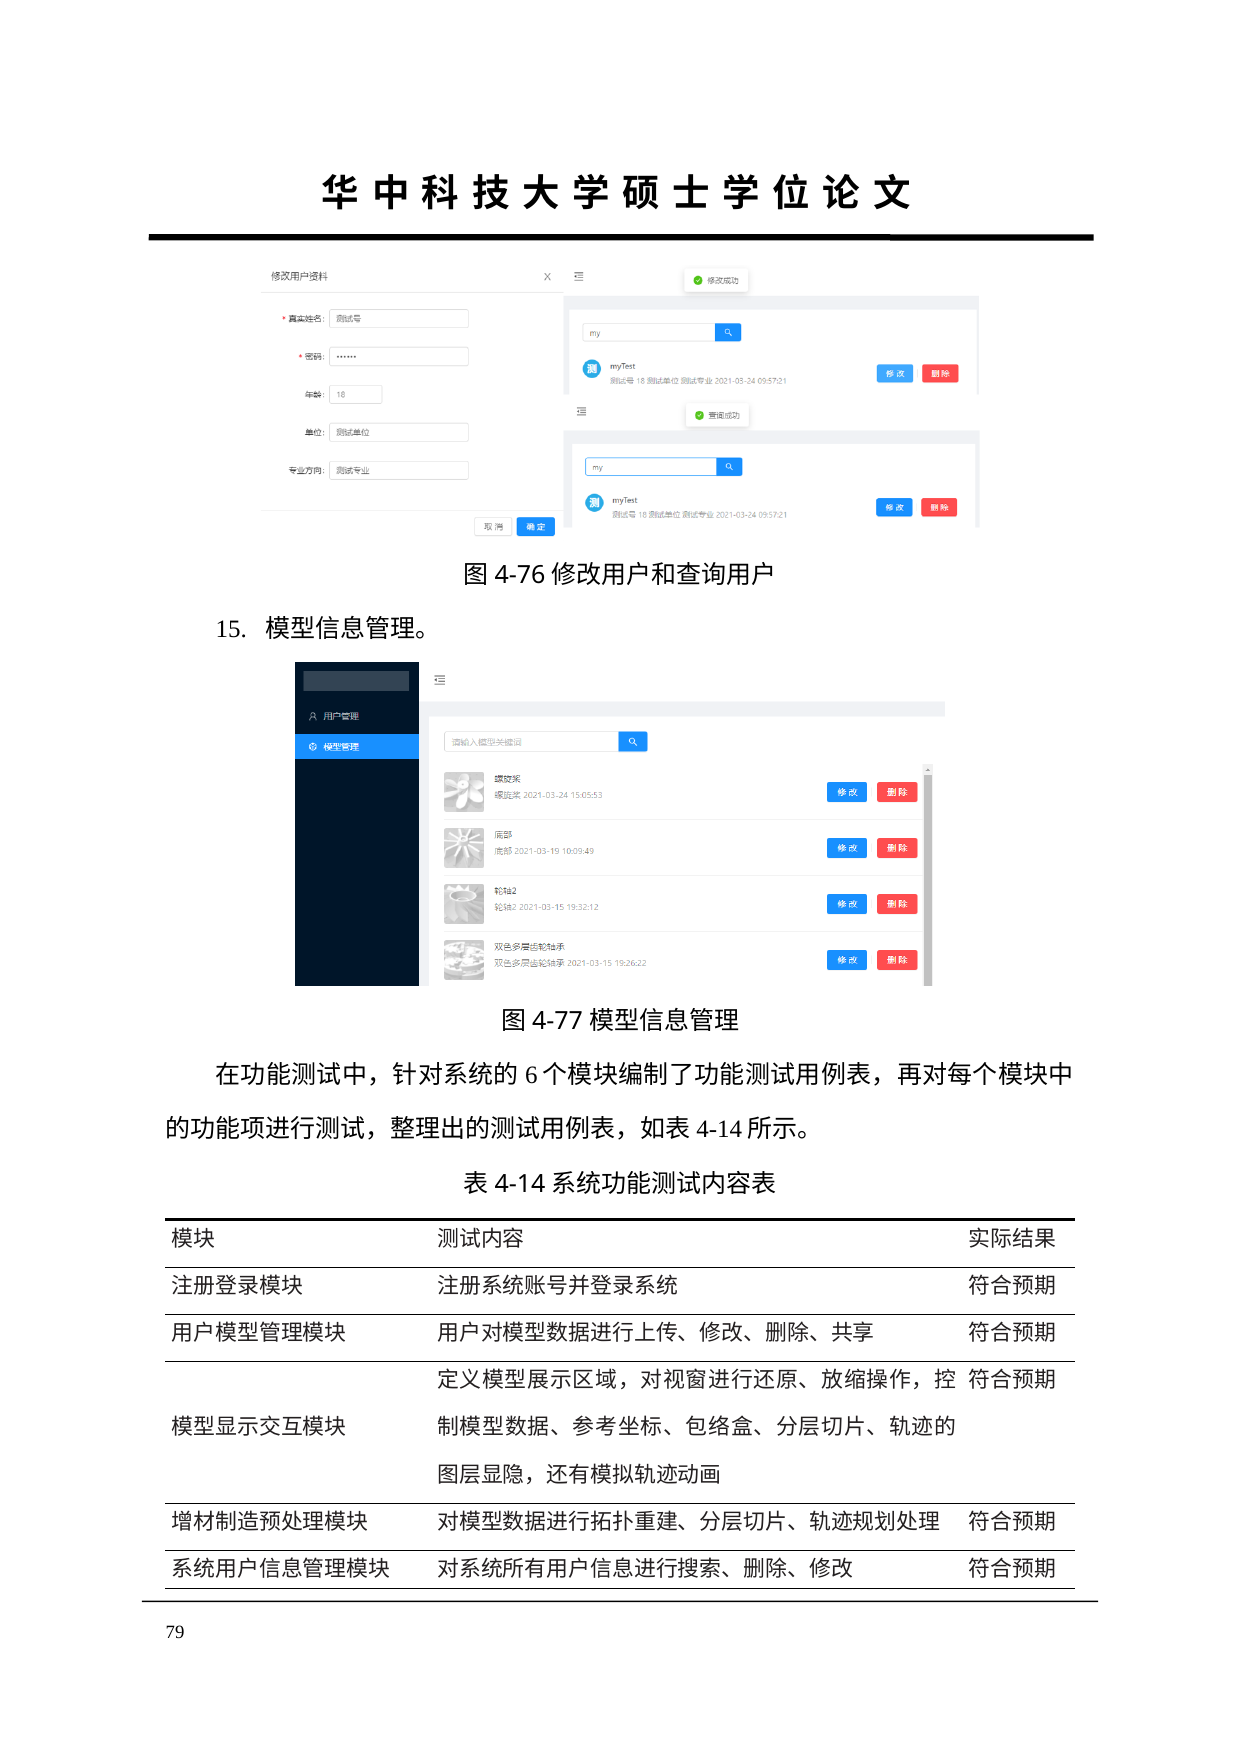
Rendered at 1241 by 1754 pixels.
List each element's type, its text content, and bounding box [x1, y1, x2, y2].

table_header 模块 [165, 1221, 431, 1267]
table_cell 符合预期 [963, 1315, 1075, 1361]
table_header 实际结果 [963, 1221, 1075, 1267]
table_cell 用户对模型数据进行上传、修改、删除、共享 [431, 1315, 963, 1361]
picture [260, 265, 980, 543]
table_cell 定义模型展示区域，对视窗进行还原、放缩操作，控制模型数据、参考坐标、包络盒、分层切片、轨迹的图层显隐，还有模拟轨迹动画 [431, 1362, 963, 1503]
table_cell 符合预期 [963, 1268, 1075, 1314]
table_cell 符合预期 [963, 1362, 1075, 1503]
table_header 测试内容 [431, 1221, 963, 1267]
table_cell 符合预期 [963, 1551, 1075, 1587]
table_cell 模型显示交互模块 [165, 1362, 431, 1503]
picture [295, 662, 945, 986]
table_cell 注册系统账号并登录系统 [431, 1268, 963, 1314]
table_cell 系统用户信息管理模块 [165, 1551, 431, 1587]
table_cell 注册登录模块 [165, 1268, 431, 1314]
table_cell 增材制造预处理模块 [165, 1504, 431, 1549]
table_cell 对模型数据进行拓扑重建、分层切片、轨迹规划处理 [431, 1504, 963, 1549]
table_cell 对系统所有用户信息进行搜索、删除、修改 [431, 1551, 963, 1587]
table_cell 用户模型管理模块 [165, 1315, 431, 1361]
table_cell 符合预期 [963, 1504, 1075, 1549]
list 模型信息管理。 [165, 608, 1075, 645]
